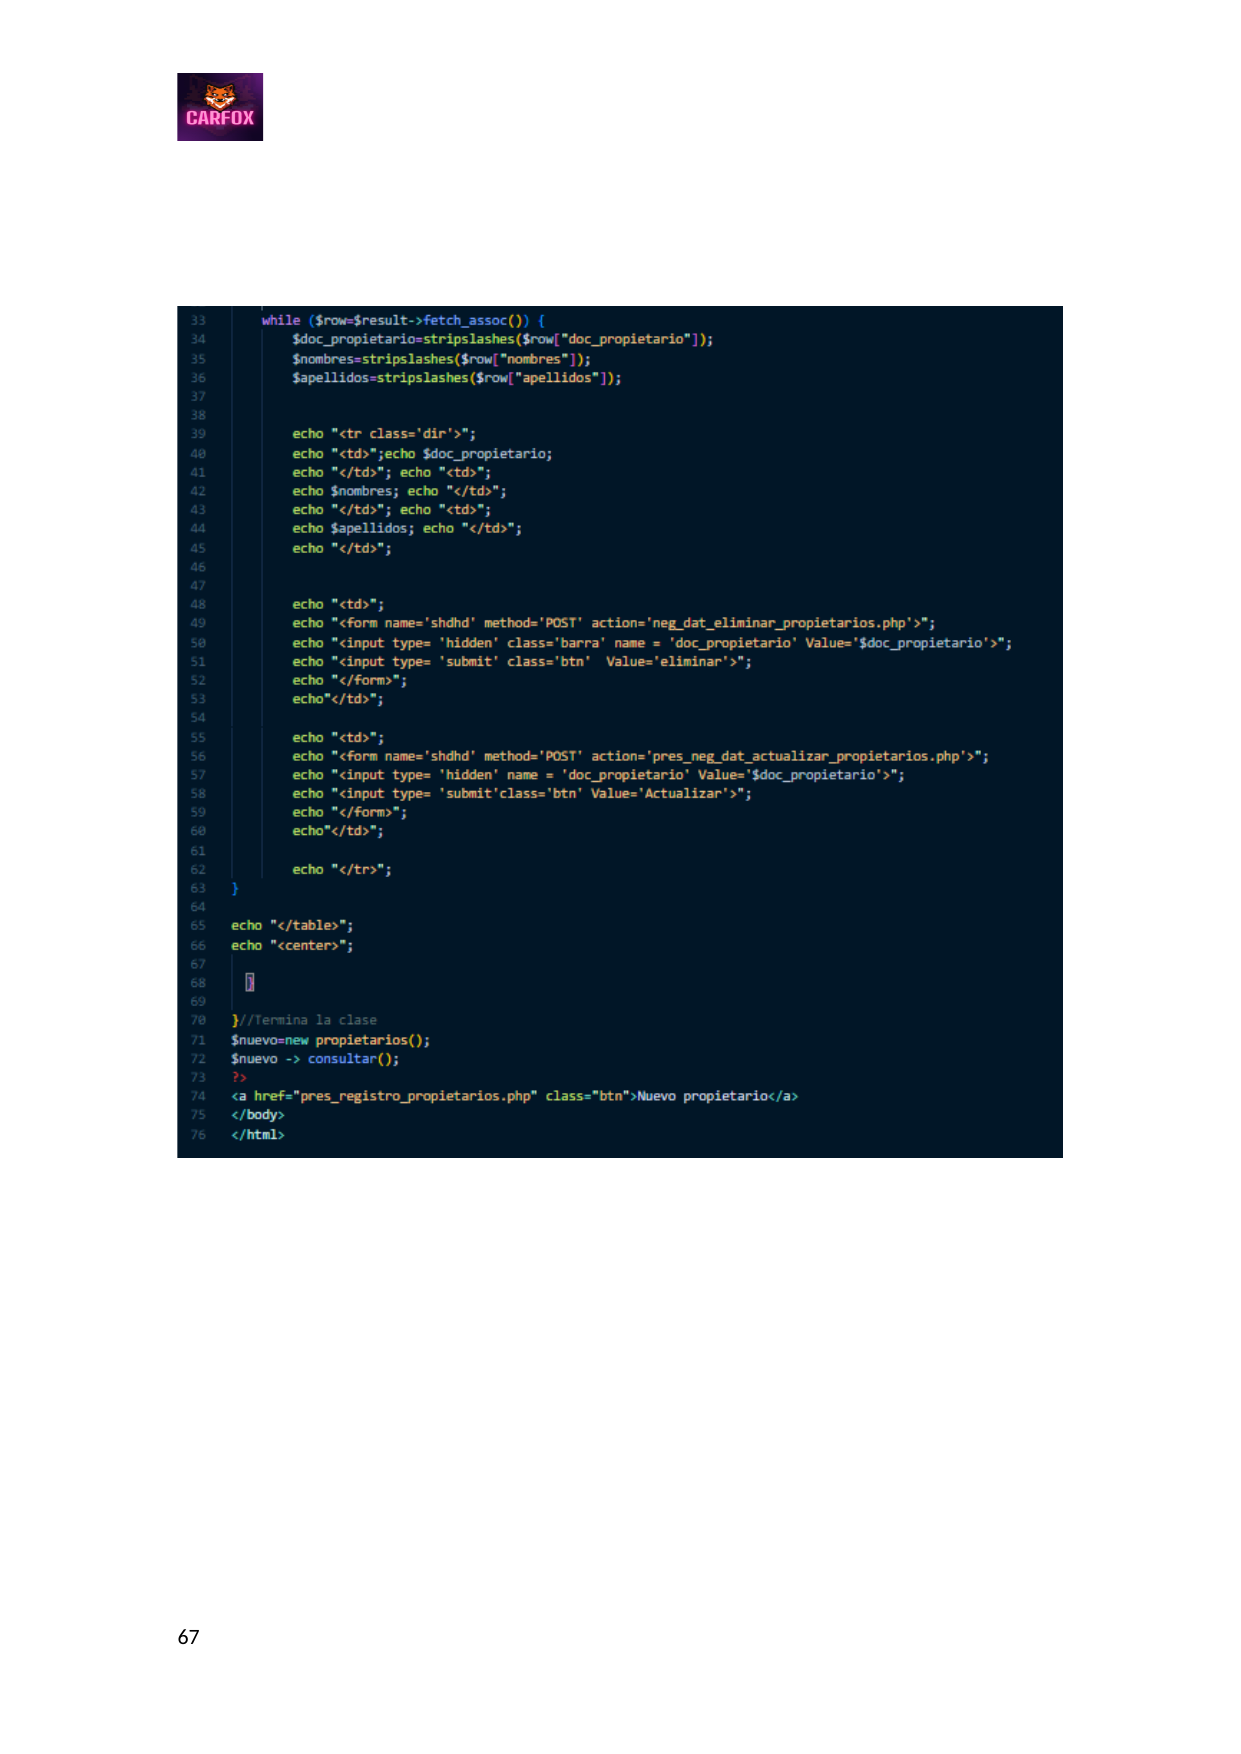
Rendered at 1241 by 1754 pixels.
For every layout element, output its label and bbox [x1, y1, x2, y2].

picture [177, 306, 1063, 1158]
picture [177, 73, 264, 141]
